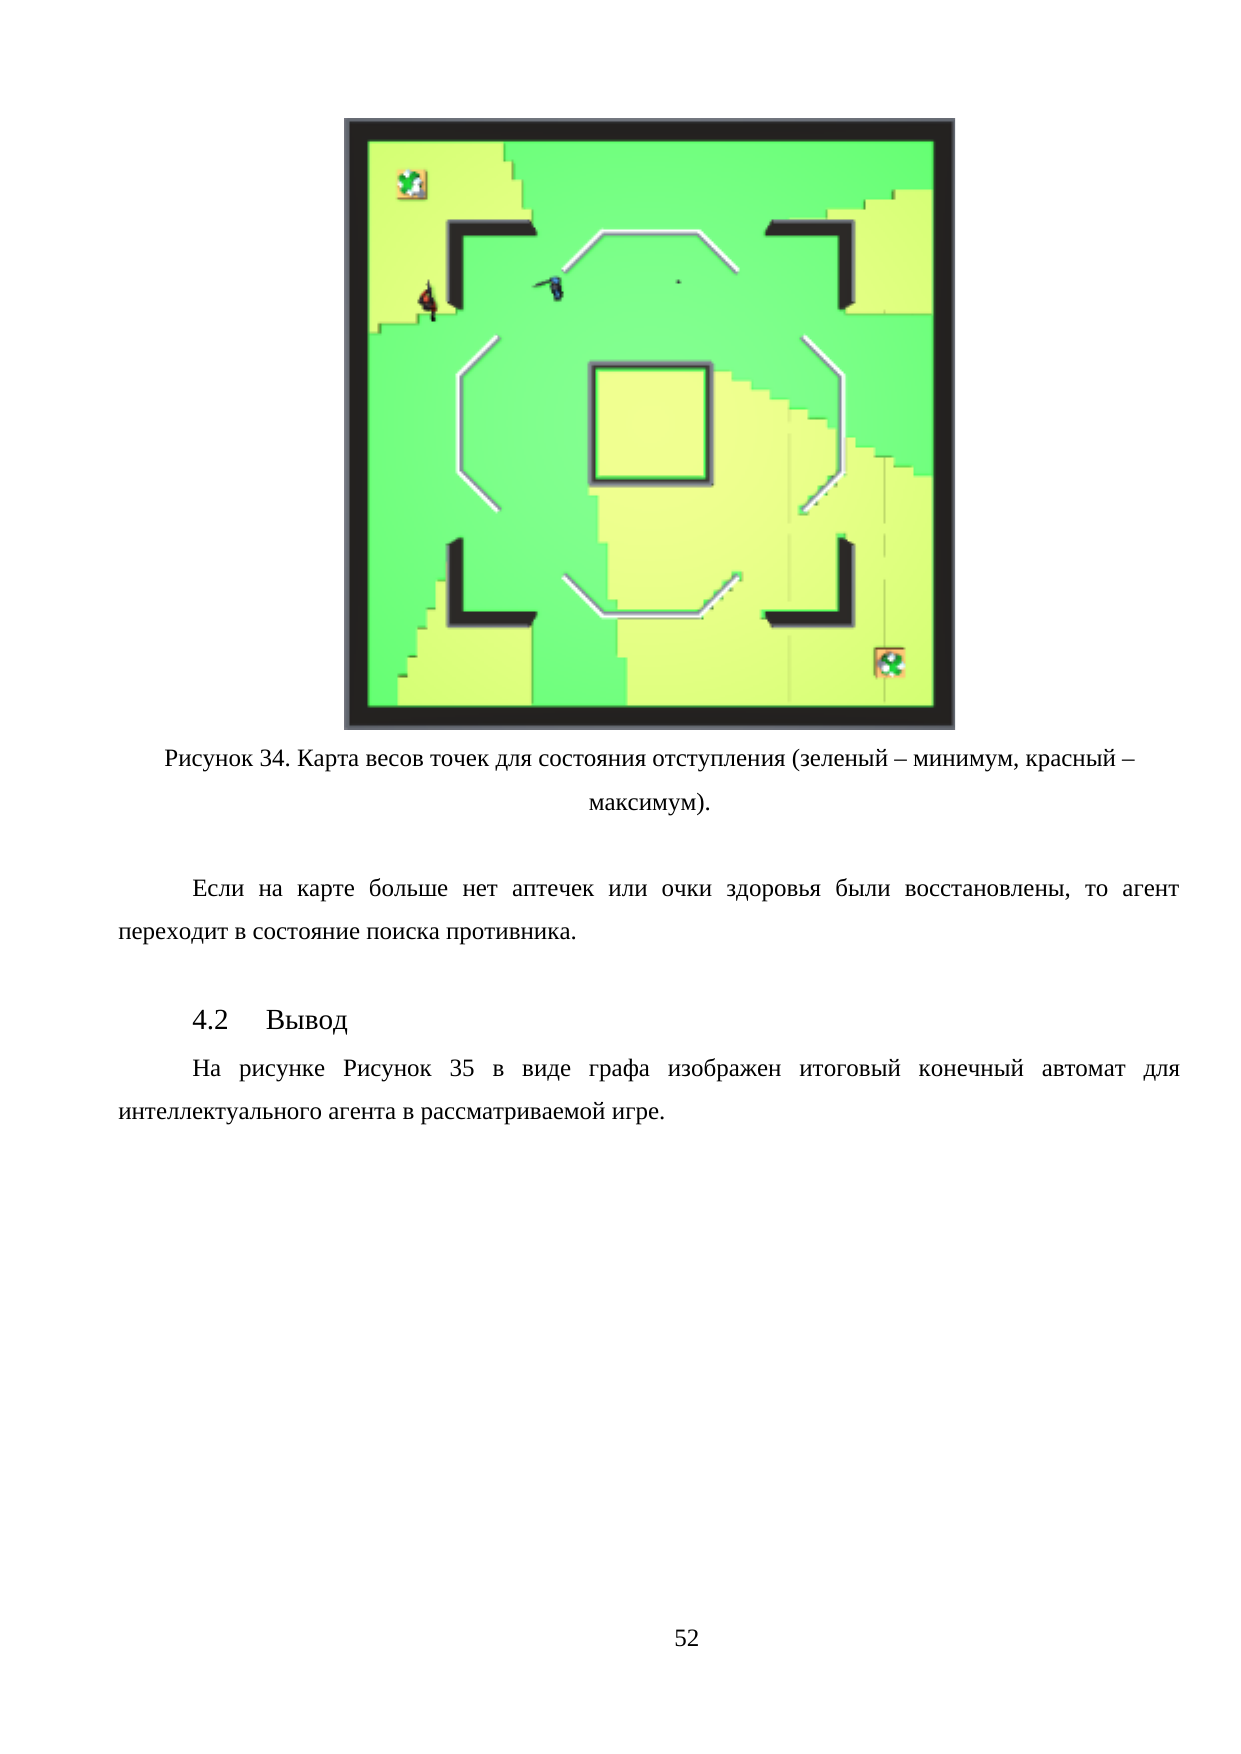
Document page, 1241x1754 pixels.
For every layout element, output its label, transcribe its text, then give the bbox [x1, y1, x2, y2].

text На рисунке 35 в виде графа изображен итоговый конечный автомат для интеллектуального агента в рассматриваемой игре. [118, 1053, 1181, 1124]
text Если на карте больше нет аптечек или очки здоровья были восстановлены, то агент переходит в состояние поиска противника. [118, 873, 1181, 945]
subtitle Вывод [118, 1002, 1181, 1036]
picture [344, 118, 956, 730]
text Рисунок 34. Карта весов точек для состояния отступления (зеленый – минимум, красный – максимум). [118, 743, 1181, 815]
